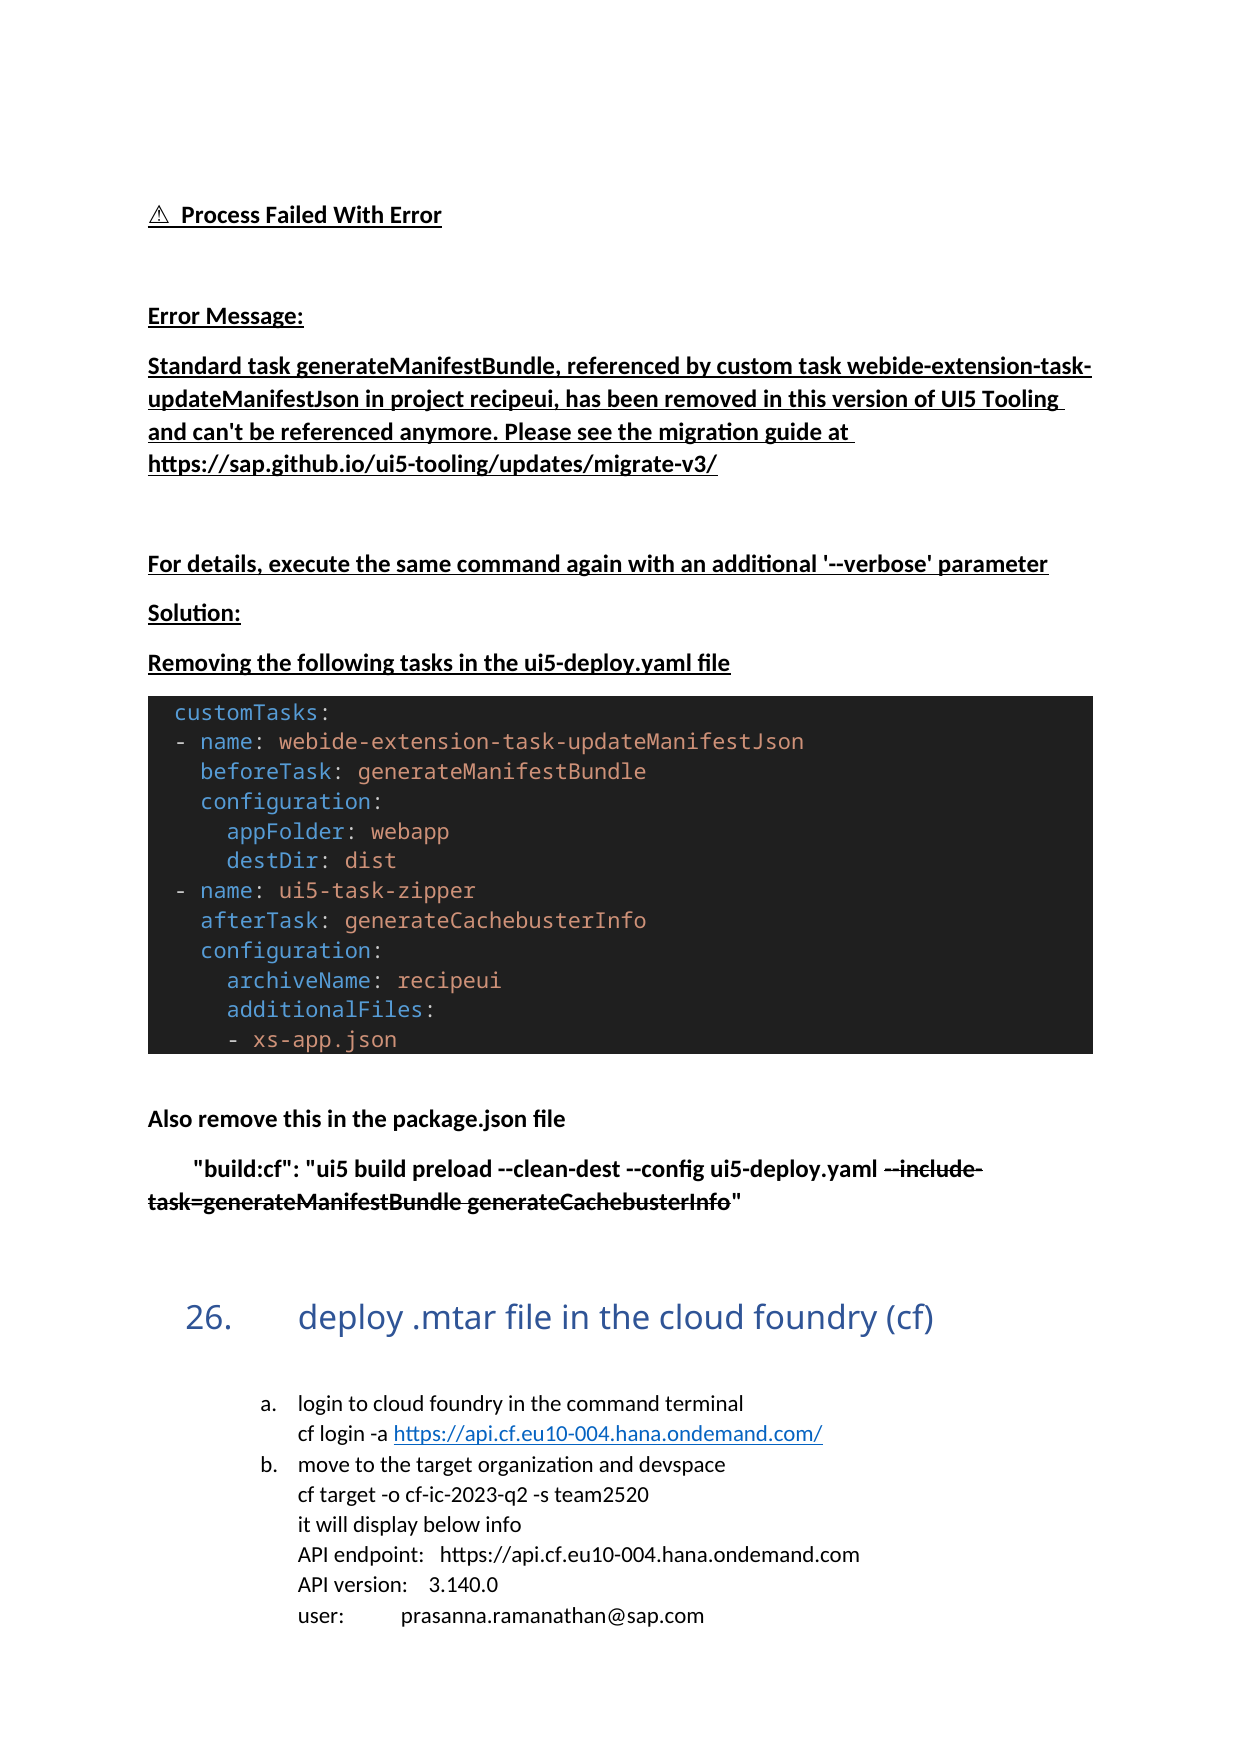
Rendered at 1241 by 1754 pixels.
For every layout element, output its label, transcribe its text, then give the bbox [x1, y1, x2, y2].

text configuration: [148, 786, 1093, 816]
list API endpoint: https://api.cf.eu10-004.hana.ondemand.com [298, 1540, 1093, 1568]
text - name: webide-extension-task-updateManifestJson [148, 726, 1093, 756]
list it will display below info [298, 1510, 1093, 1538]
text For details, execute the same command again with an additional '--verbose' parameter [148, 548, 1093, 578]
text customTasks: [148, 696, 1093, 726]
list user: prasanna.ramanathan@sap.com [298, 1601, 1093, 1629]
list cf login -a https://api.cf.eu10-004.hana.ondemand.com/ [298, 1419, 1093, 1448]
list move to the target organization and devspace [260, 1450, 1093, 1478]
text ⚠️ Process Failed With Error [148, 197, 1093, 231]
text additionalFiles: [148, 994, 1093, 1024]
text Removing the following tasks in the ui5-deploy.yaml file [148, 647, 1093, 677]
list login to cloud foundry in the command terminal [260, 1389, 1093, 1417]
text Error Message: [148, 300, 1093, 331]
text archiveName: recipeui [148, 964, 1093, 994]
text Standard task generateManifestBundle, referenced by custom task webide-extension-task-updateManifestJson in project recipeui, has been removed in this version of UI5 Tooling and can't be referenced anymore. Please see the migration guide at https://sap.github.io/ui5-tooling/updates/migrate-v3/ [148, 350, 1093, 479]
text afterTask: generateCachebusterInfo [148, 905, 1093, 935]
text beforeTask: generateManifestBundle [148, 756, 1093, 786]
subtitle deploy .mtar file in the cloud foundry (cf) [185, 1293, 1093, 1339]
text destDir: dist [148, 845, 1093, 875]
text Solution: [148, 597, 1093, 628]
list cf target -o cf-ic-2023-q2 -s team2520 [298, 1480, 1093, 1508]
text appFolder: webapp [148, 816, 1093, 845]
text - name: ui5-task-zipper [148, 875, 1093, 905]
text "build:cf": "ui5 build preload --clean-dest --config ui5-deploy.yaml --include-task=generateManifestBundle generateCachebusterInfo" [148, 1153, 1093, 1217]
text configuration: [148, 935, 1093, 964]
list API version: 3.140.0 [298, 1571, 1093, 1599]
text - xs-app.json [148, 1024, 1093, 1054]
text Also remove this in the package.json file [148, 1103, 1093, 1134]
